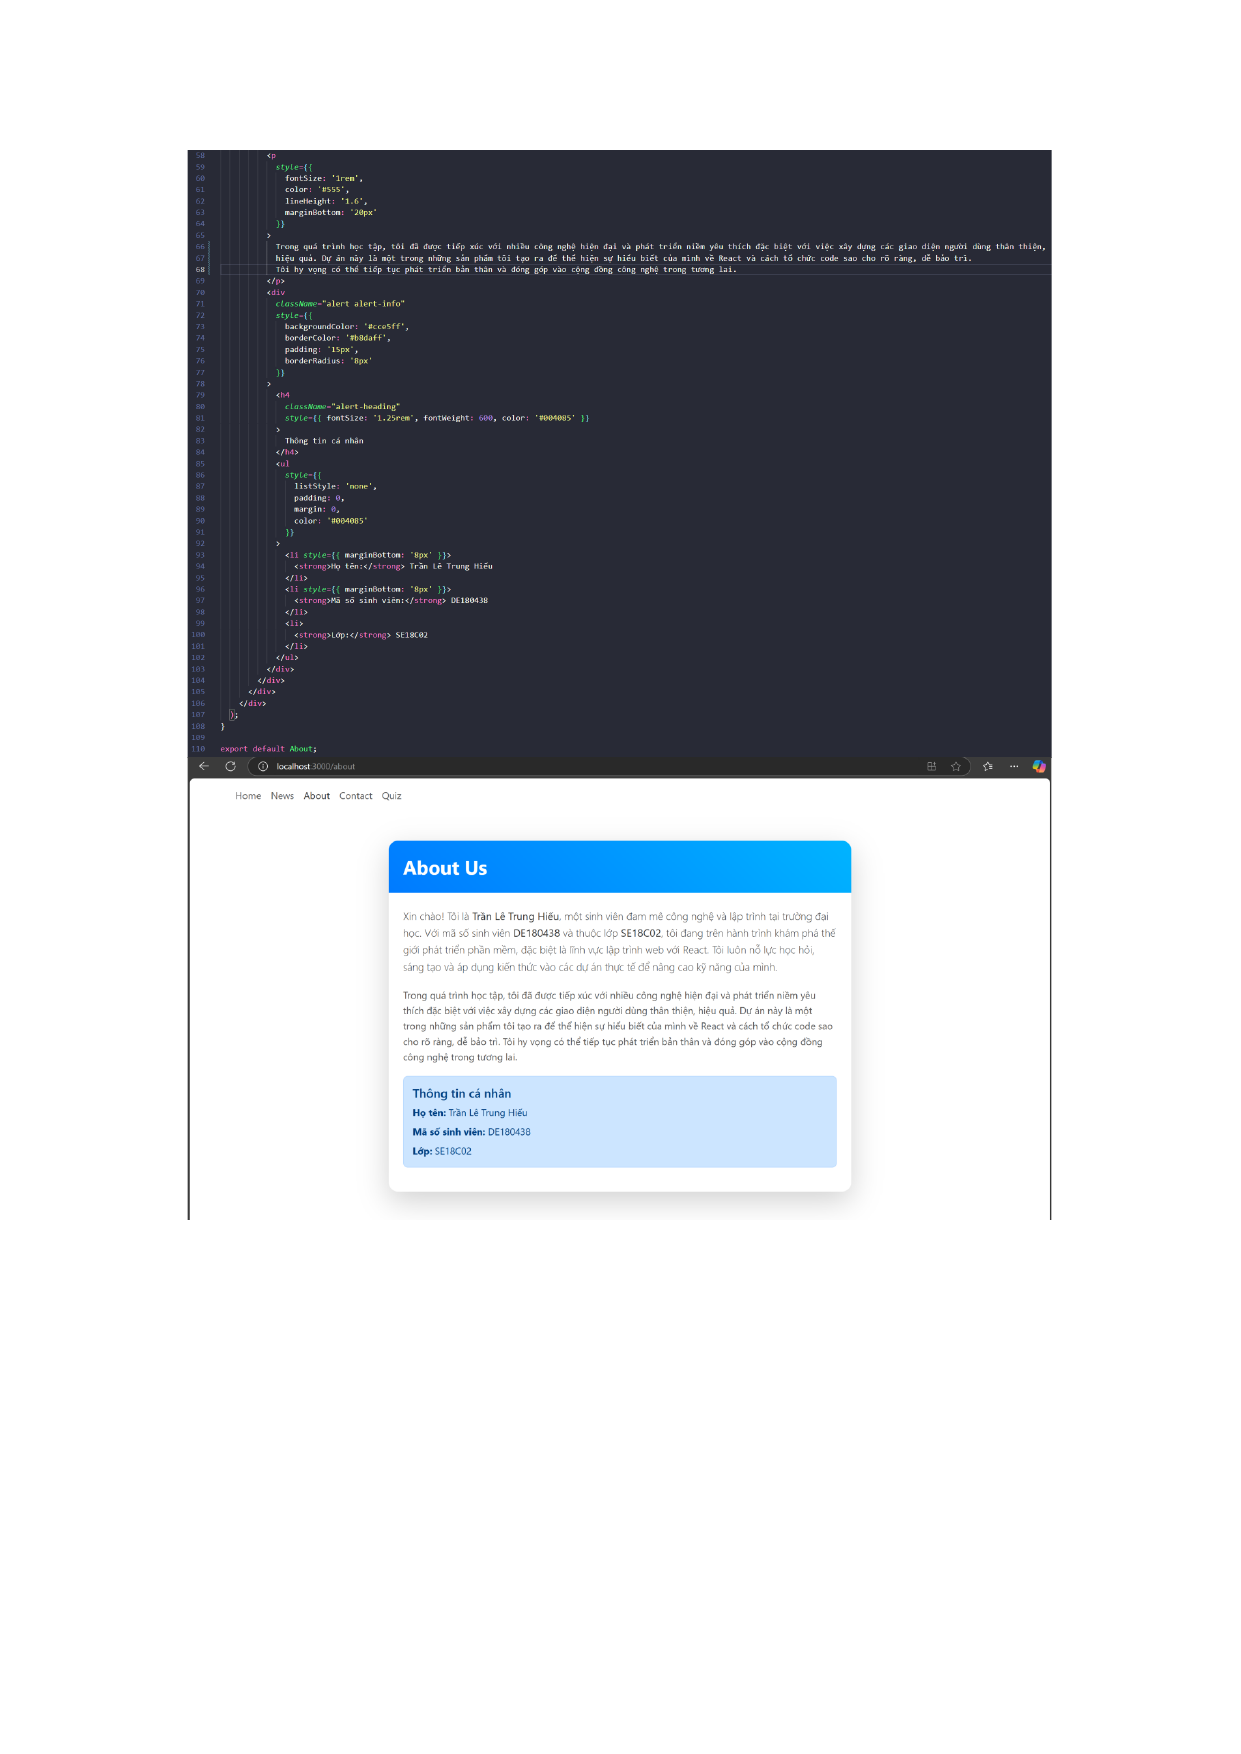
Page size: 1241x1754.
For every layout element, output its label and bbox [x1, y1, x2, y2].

picture [187, 150, 1052, 1220]
